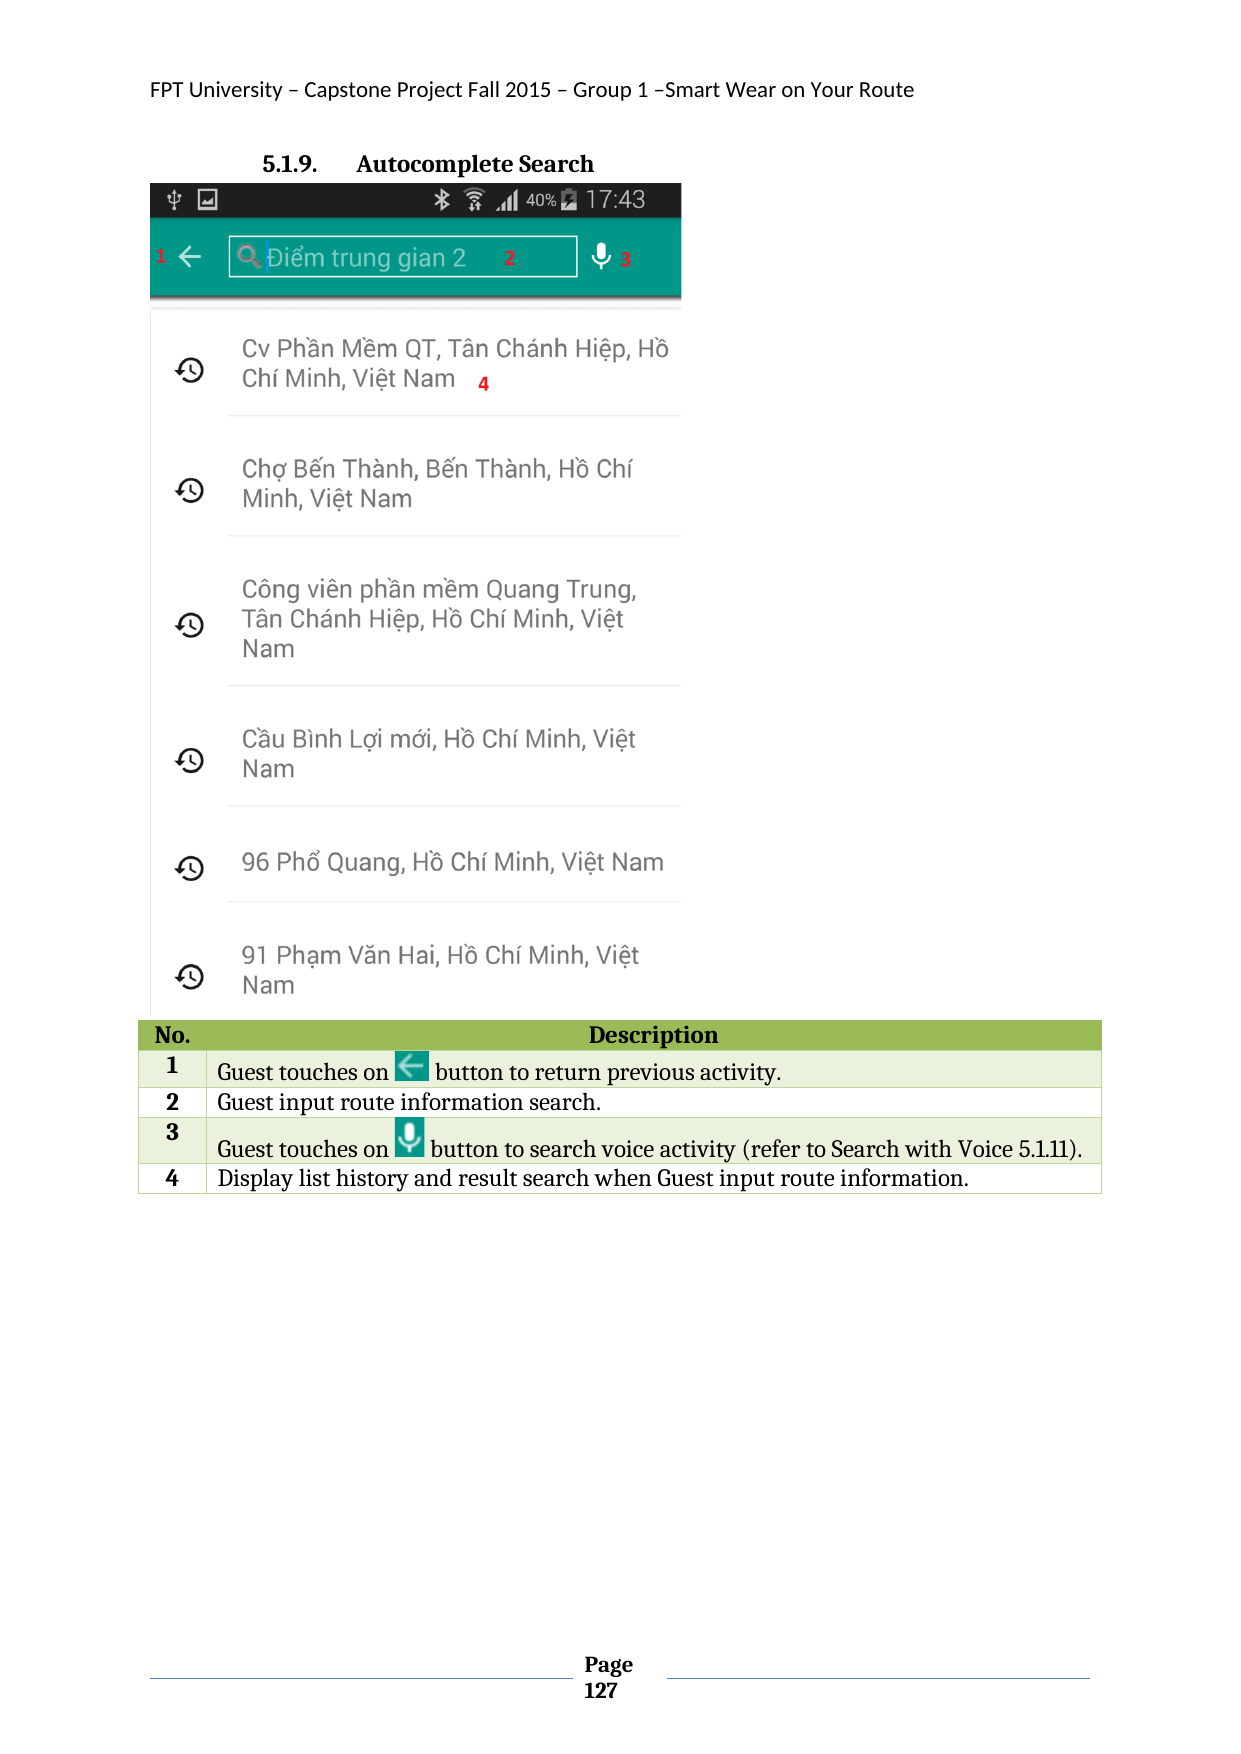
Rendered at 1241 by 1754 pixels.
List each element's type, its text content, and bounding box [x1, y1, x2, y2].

table_cell 3 [139, 1118, 206, 1163]
subtitle Autocomplete Search [262, 150, 1090, 179]
table_cell 4 [139, 1164, 206, 1193]
table_cell Display list history and result search when Guest input route information. [207, 1164, 1101, 1193]
table_cell 2 [139, 1088, 206, 1117]
table_header Description [207, 1021, 1101, 1050]
table_cell Guest touches on button to search voice activity (refer to Search with Voice 5.1.11). [207, 1118, 1101, 1163]
table_cell 1 [139, 1051, 206, 1087]
table_header No. [139, 1021, 206, 1050]
picture [150, 183, 682, 1017]
table_cell Guest input route information search. [207, 1088, 1101, 1117]
table_cell Guest touches on button to return previous activity. [207, 1051, 1101, 1087]
